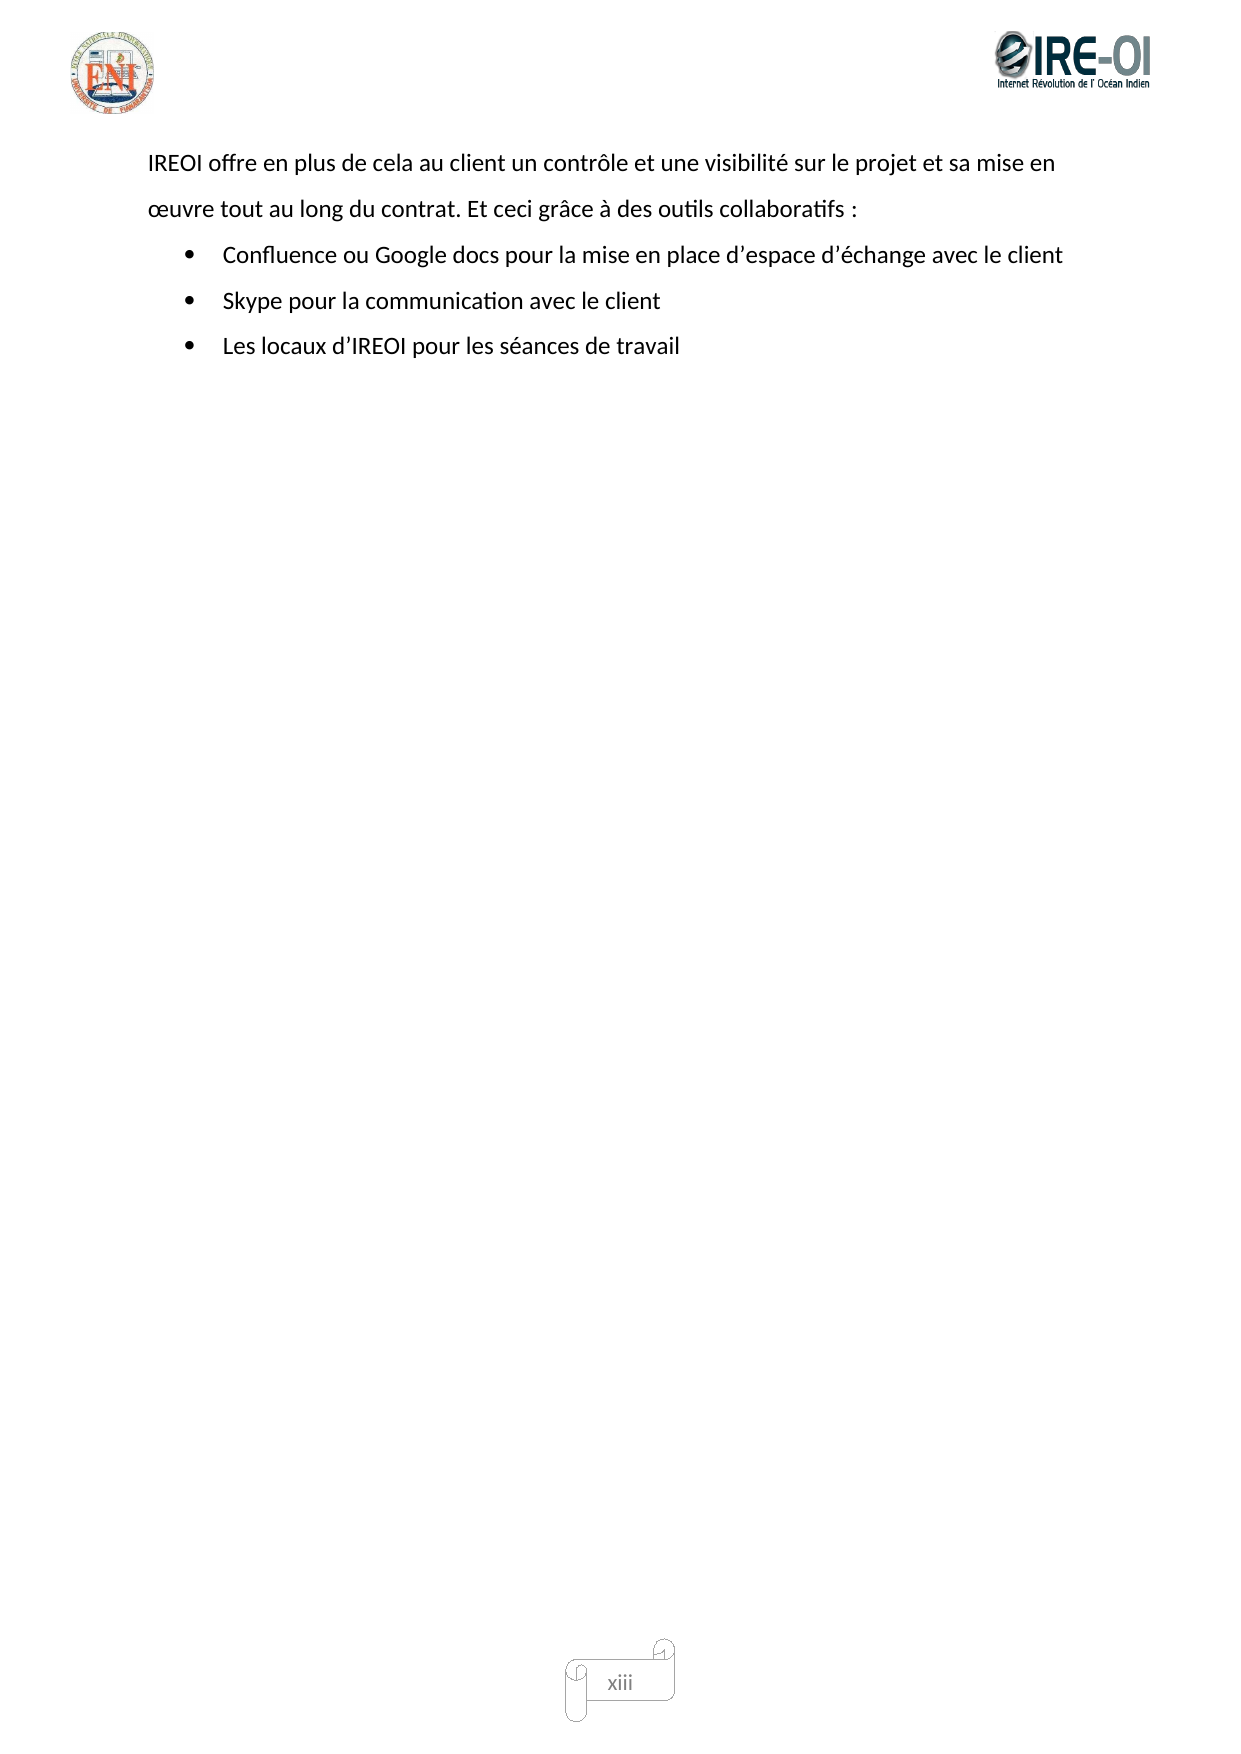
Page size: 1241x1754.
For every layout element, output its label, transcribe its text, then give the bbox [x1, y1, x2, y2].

list Confluence ou Google docs pour la mise en place d’espace d’échange avec le client [185, 239, 1093, 269]
picture [70, 32, 154, 114]
picture [992, 27, 1154, 95]
list Les locaux d’IREOI pour les séances de travail [185, 331, 1093, 361]
text IREOI offre en plus de cela au client un contrôle et une visibilité sur le projet et sa mise en œuvre tout au long du contrat. Et ceci grâce à des outils collaboratifs : [148, 148, 1093, 224]
list Skype pour la communication avec le client [185, 285, 1093, 315]
